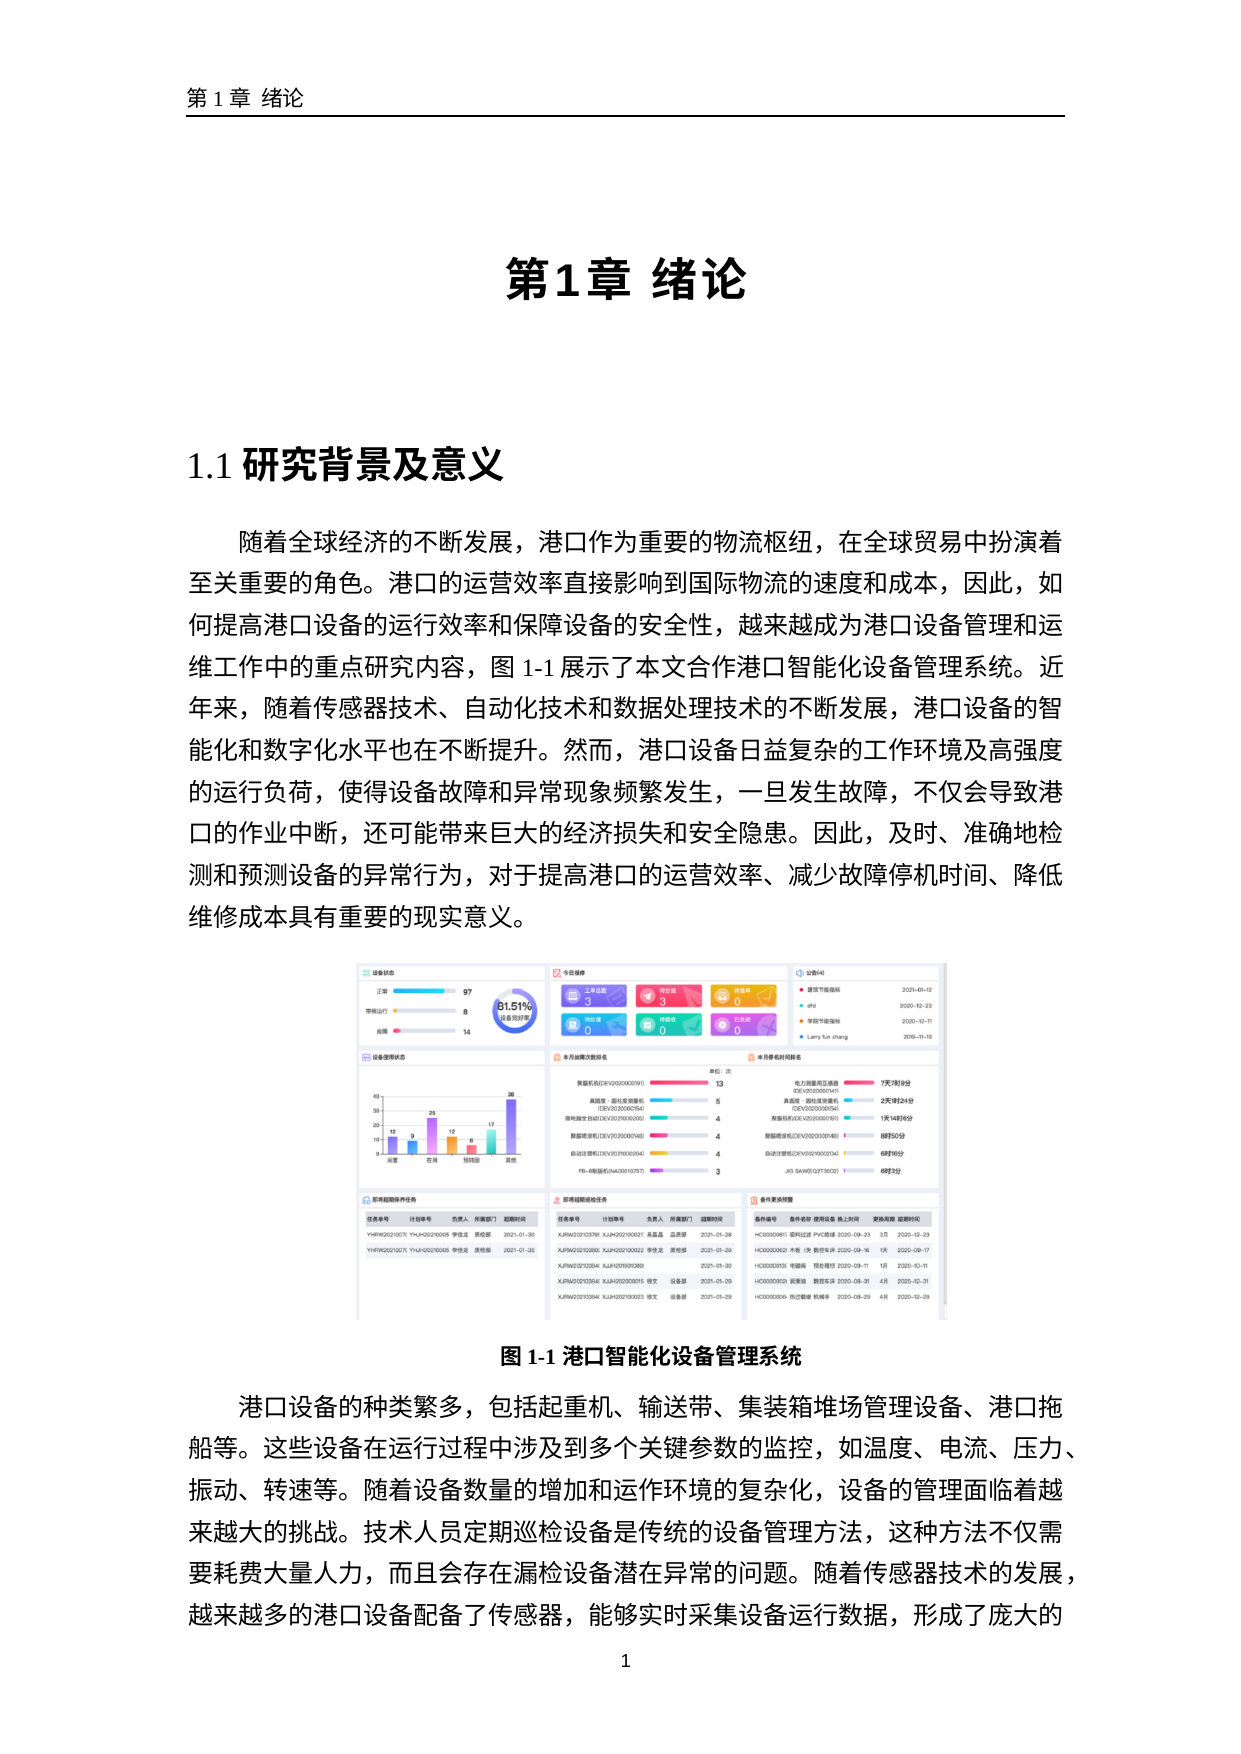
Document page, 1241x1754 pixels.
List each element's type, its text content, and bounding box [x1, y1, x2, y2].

text 随着全球经济的不断发展，港口作为重要的物流枢纽，在全球贸易中扮演着至关重要的角色。港口的运营效率直接影响到国际物流的速度和成本，因此，如何提高港口设备的运行效率和保障设备的安全性，越来越成为港口设备管理和运维工作中的重点研究内容，图1-1展示了本文合作港口智能化设备管理系统。近年来，随着传感器技术、自动化技术和数据处理技术的不断发展，港口设备的智能化和数字化水平也在不断提升。然而，港口设备日益复杂的工作环境及高强度的运行负荷，使得设备故障和异常现象频繁发生，一旦发生故障，不仅会导致港口的作业中断，还可能带来巨大的经济损失和安全隐患。因此，及时、准确地检测和预测设备的异常行为，对于提高港口的运营效率、减少故障停机时间、降低维修成本具有重要的现实意义。 [188, 518, 1065, 934]
subtitle 绪论 [186, 244, 1065, 310]
subtitle 研究背景及意义 [186, 438, 1065, 489]
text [188, 1383, 1065, 1633]
picture [356, 963, 947, 1320]
text 图1-1 港口智能化设备管理系统 [188, 1339, 1065, 1370]
